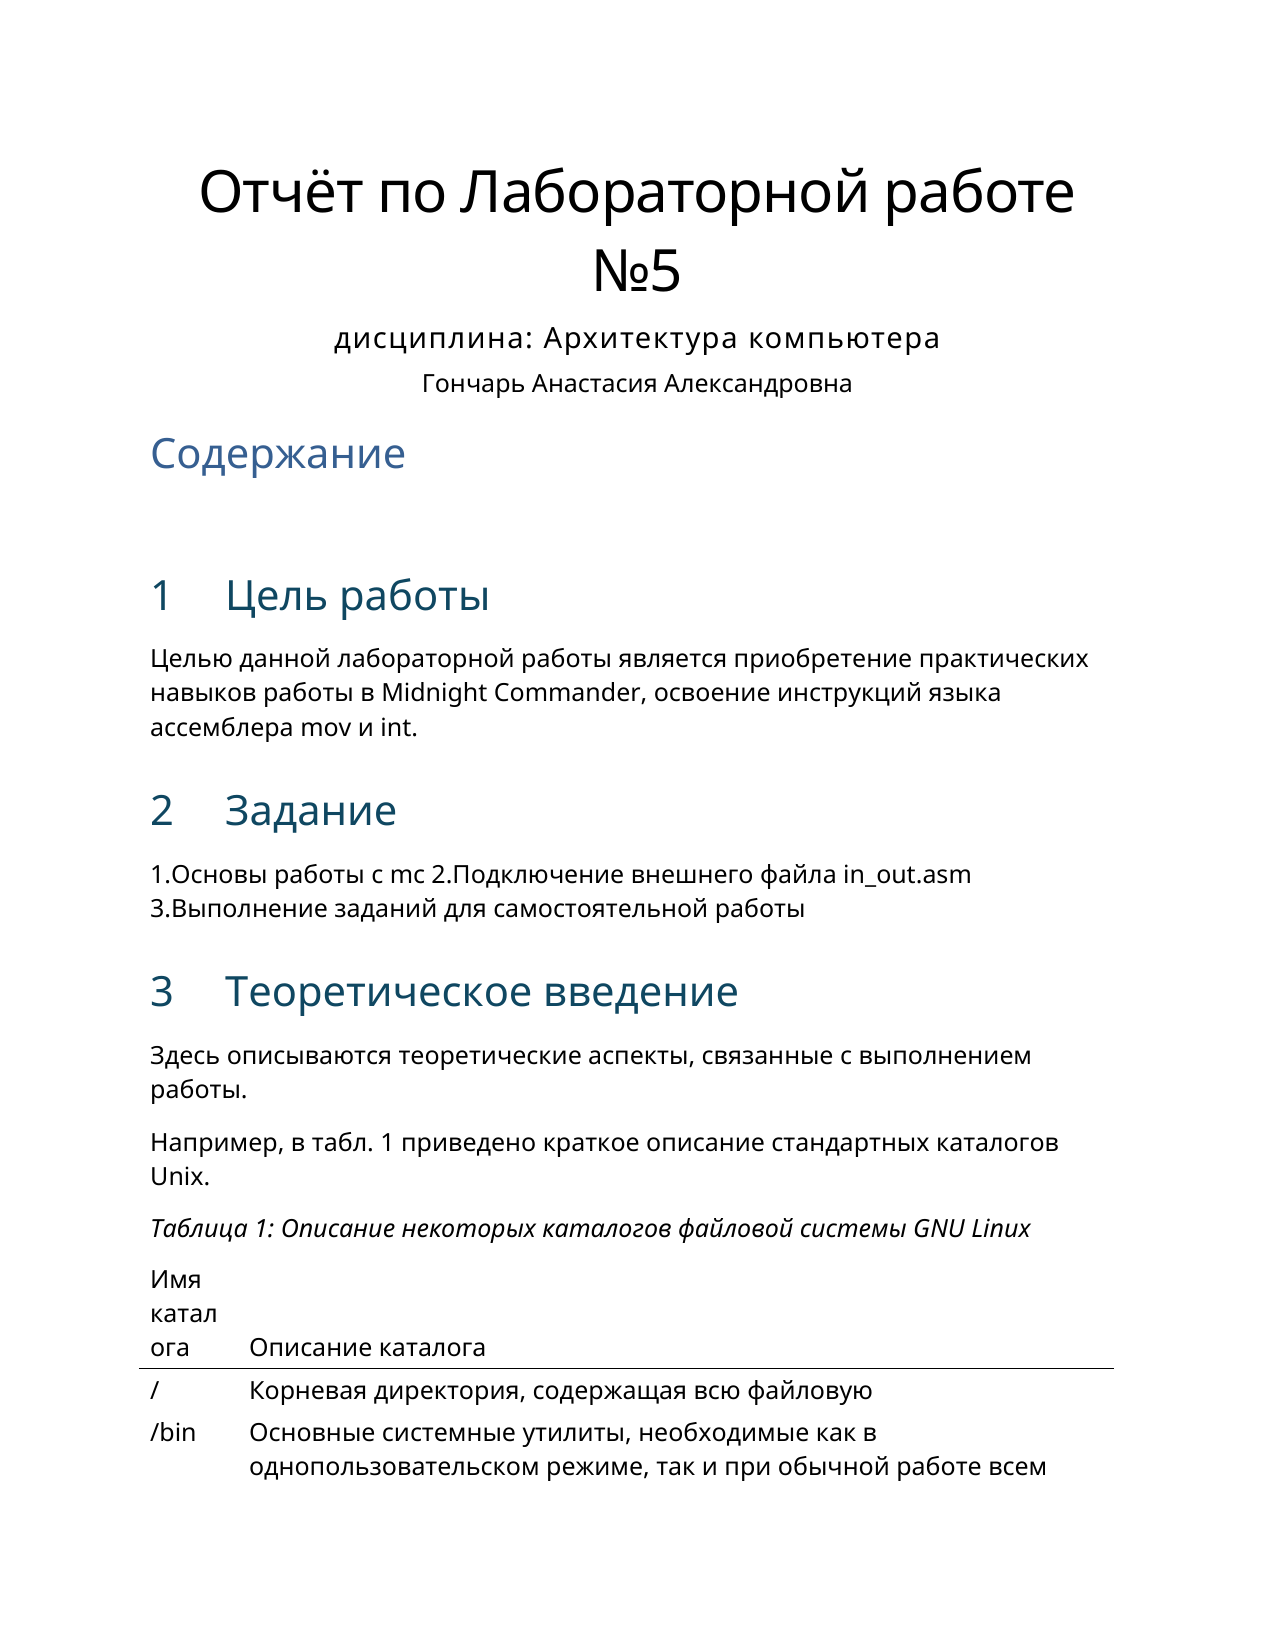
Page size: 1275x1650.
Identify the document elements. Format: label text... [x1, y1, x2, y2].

text 1.Основы работы с mc 2.Подключение внешнего файла in_out.asm 3.Выполнение заданий для самостоятельной работы [150, 856, 1125, 924]
subtitle 1 Цель работы [150, 566, 1125, 622]
table_cell /bin [139, 1411, 238, 1482]
table_header Описание каталога [238, 1258, 1114, 1367]
title Отчёт по Лабораторной работе №5 [150, 150, 1125, 309]
subtitle 3 Теоретическое введение [150, 962, 1125, 1019]
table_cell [238, 1411, 1114, 1482]
table_header Имя каталога [139, 1258, 238, 1367]
subtitle 2 Задание [150, 781, 1125, 837]
text Например, в табл. 1 приведено краткое описание стандартных каталогов Unix. [150, 1124, 1125, 1192]
text Гончарь Анастасия Александровна [150, 365, 1125, 399]
text Целью данной лабораторной работы является приобретение практических навыков работы в Midnight Commander, освоение инструкций языка ассемблера mov и int. [150, 641, 1125, 743]
text Здесь описываются теоретические аспекты, связанные с выполнением работы. [150, 1037, 1125, 1106]
table_cell Корневая директория, содержащая всю файловую [238, 1369, 1114, 1411]
table_cell / [139, 1369, 238, 1411]
text Таблица 1: Описание некоторых каталогов файловой системы GNU Linux [150, 1211, 1125, 1245]
subtitle дисциплина: Архитектура компьютера [150, 317, 1125, 357]
